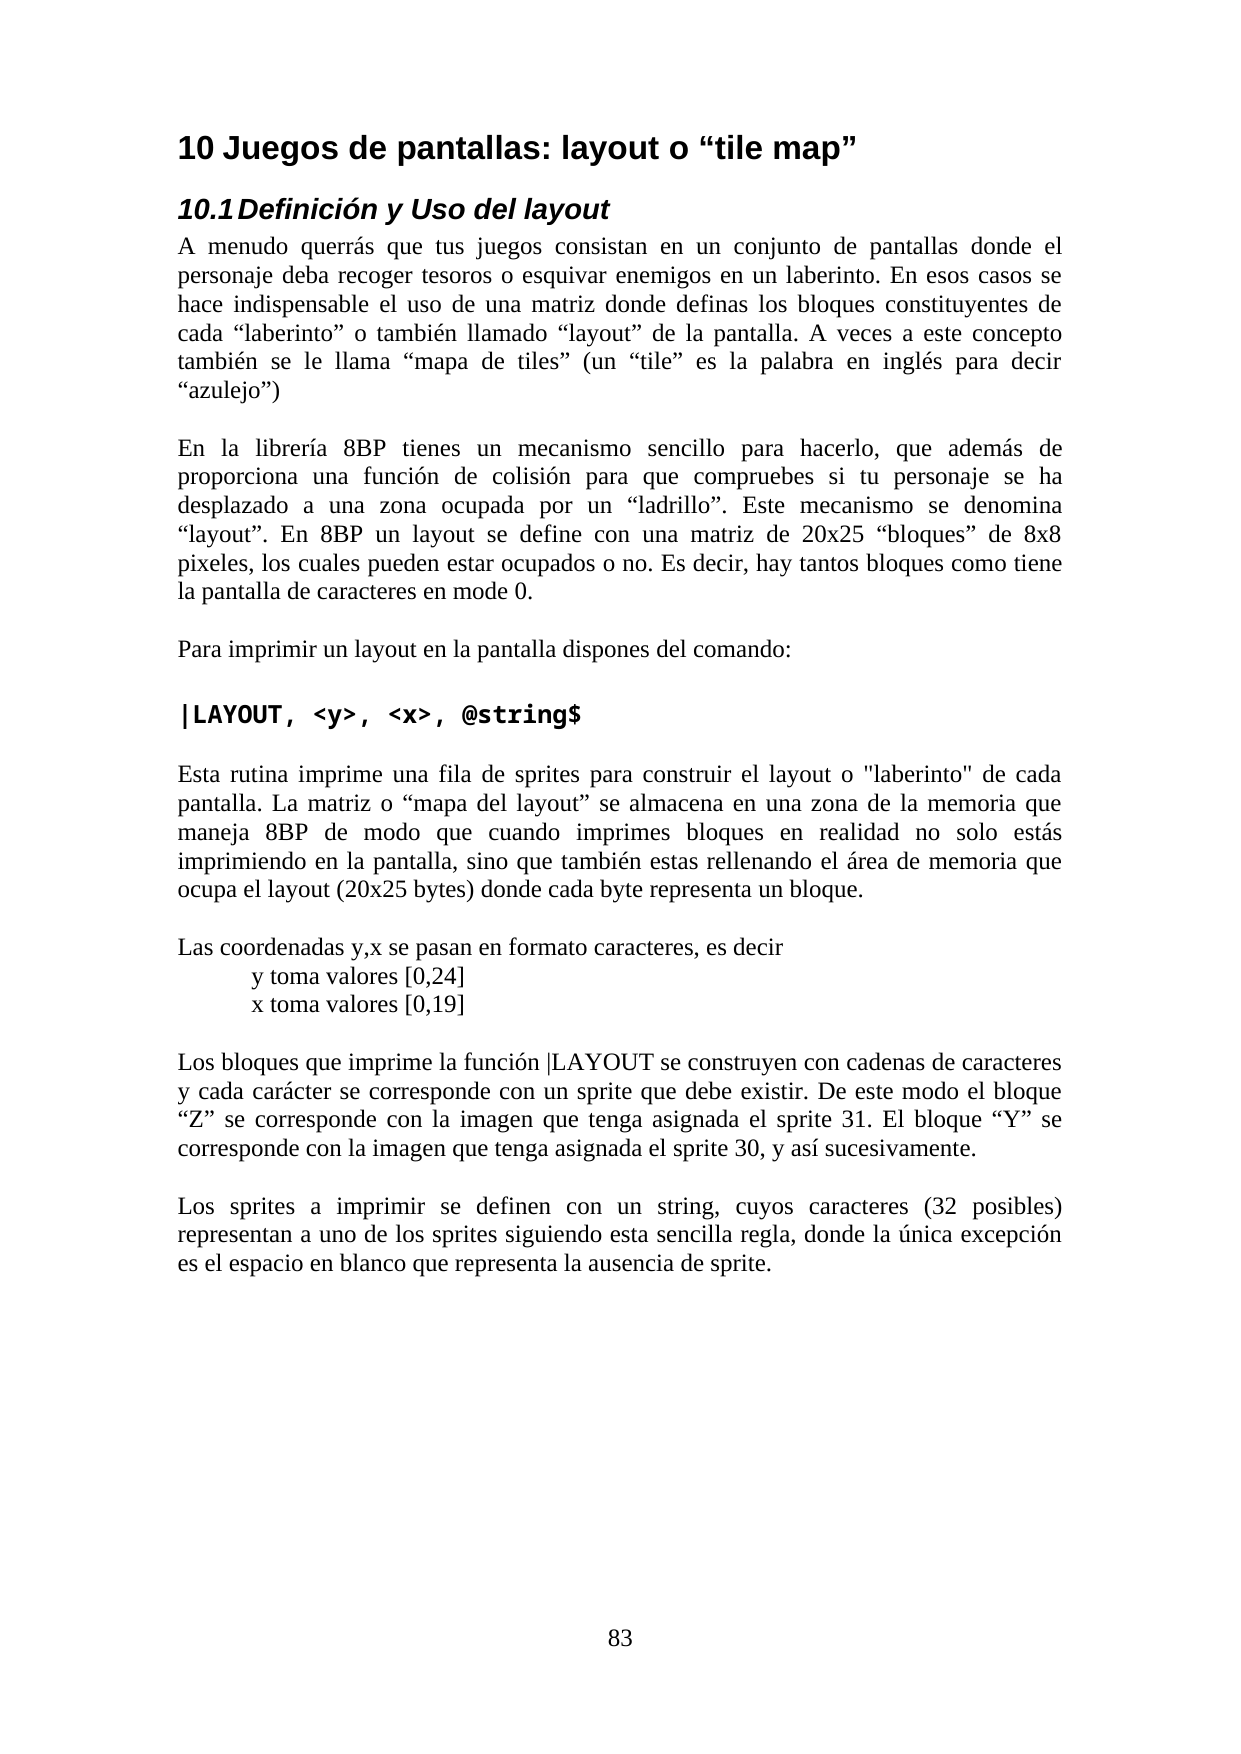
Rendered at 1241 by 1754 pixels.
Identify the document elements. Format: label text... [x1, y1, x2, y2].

text y toma valores [0,24] [177, 961, 1063, 989]
subtitle Definición y Uso del layout [177, 192, 1063, 225]
subtitle Juegos de pantallas: layout o “tile map” [177, 128, 1063, 167]
text En la librería 8BP tienes un mecanismo sencillo para hacerlo, que además de proporciona una función de colisión para que compruebes si tu personaje se ha desplazado a una zona ocupada por un “ladrillo”. Este mecanismo se denomina “layout”. En 8BP un layout se define con una matriz de 20x25 “bloques” de 8x8 pixeles, los cuales pueden estar ocupados o no. Es decir, hay tantos bloques como tiene la pantalla de caracteres en mode 0. [177, 433, 1063, 605]
text Para imprimir un layout en la pantalla dispones del comando: [177, 634, 1063, 663]
text x toma valores [0,19] [177, 989, 1063, 1018]
text |LAYOUT, <y>, <x>, @string$ [177, 697, 1063, 731]
text Esta rutina imprime una fila de sprites para construir el layout o "laberinto" de cada pantalla. La matriz o “mapa del layout” se almacena en una zona de la memoria que maneja 8BP de modo que cuando imprimes bloques en realidad no solo estás imprimiendo en la pantalla, sino que también estas rellenando el área de memoria que ocupa el layout (20x25 bytes) donde cada byte representa un bloque. [177, 759, 1063, 903]
text Las coordenadas y,x se pasan en formato caracteres, es decir [177, 932, 1063, 961]
text A menudo querrás que tus juegos consistan en un conjunto de pantallas donde el personaje deba recoger tesoros o esquivar enemigos en un laberinto. En esos casos se hace indispensable el uso de una matriz donde definas los bloques constituyentes de cada “laberinto” o también llamado “layout” de la pantalla. A veces a este concepto también se le llama “mapa de tiles” (un “tile” es la palabra en inglés para decir “azulejo”) [177, 231, 1063, 404]
text Los sprites a imprimir se definen con un string, cuyos caracteres (32 posibles) representan a uno de los sprites siguiendo esta sencilla regla, donde la única excepción es el espacio en blanco que representa la ausencia de sprite. [177, 1191, 1063, 1277]
text Los bloques que imprime la función |LAYOUT se construyen con cadenas de caracteres y cada carácter se corresponde con un sprite que debe existir. De este modo el bloque “Z” se corresponde con la imagen que tenga asignada el sprite 31. El bloque “Y” se corresponde con la imagen que tenga asignada el sprite 30, y así sucesivamente. [177, 1047, 1063, 1162]
